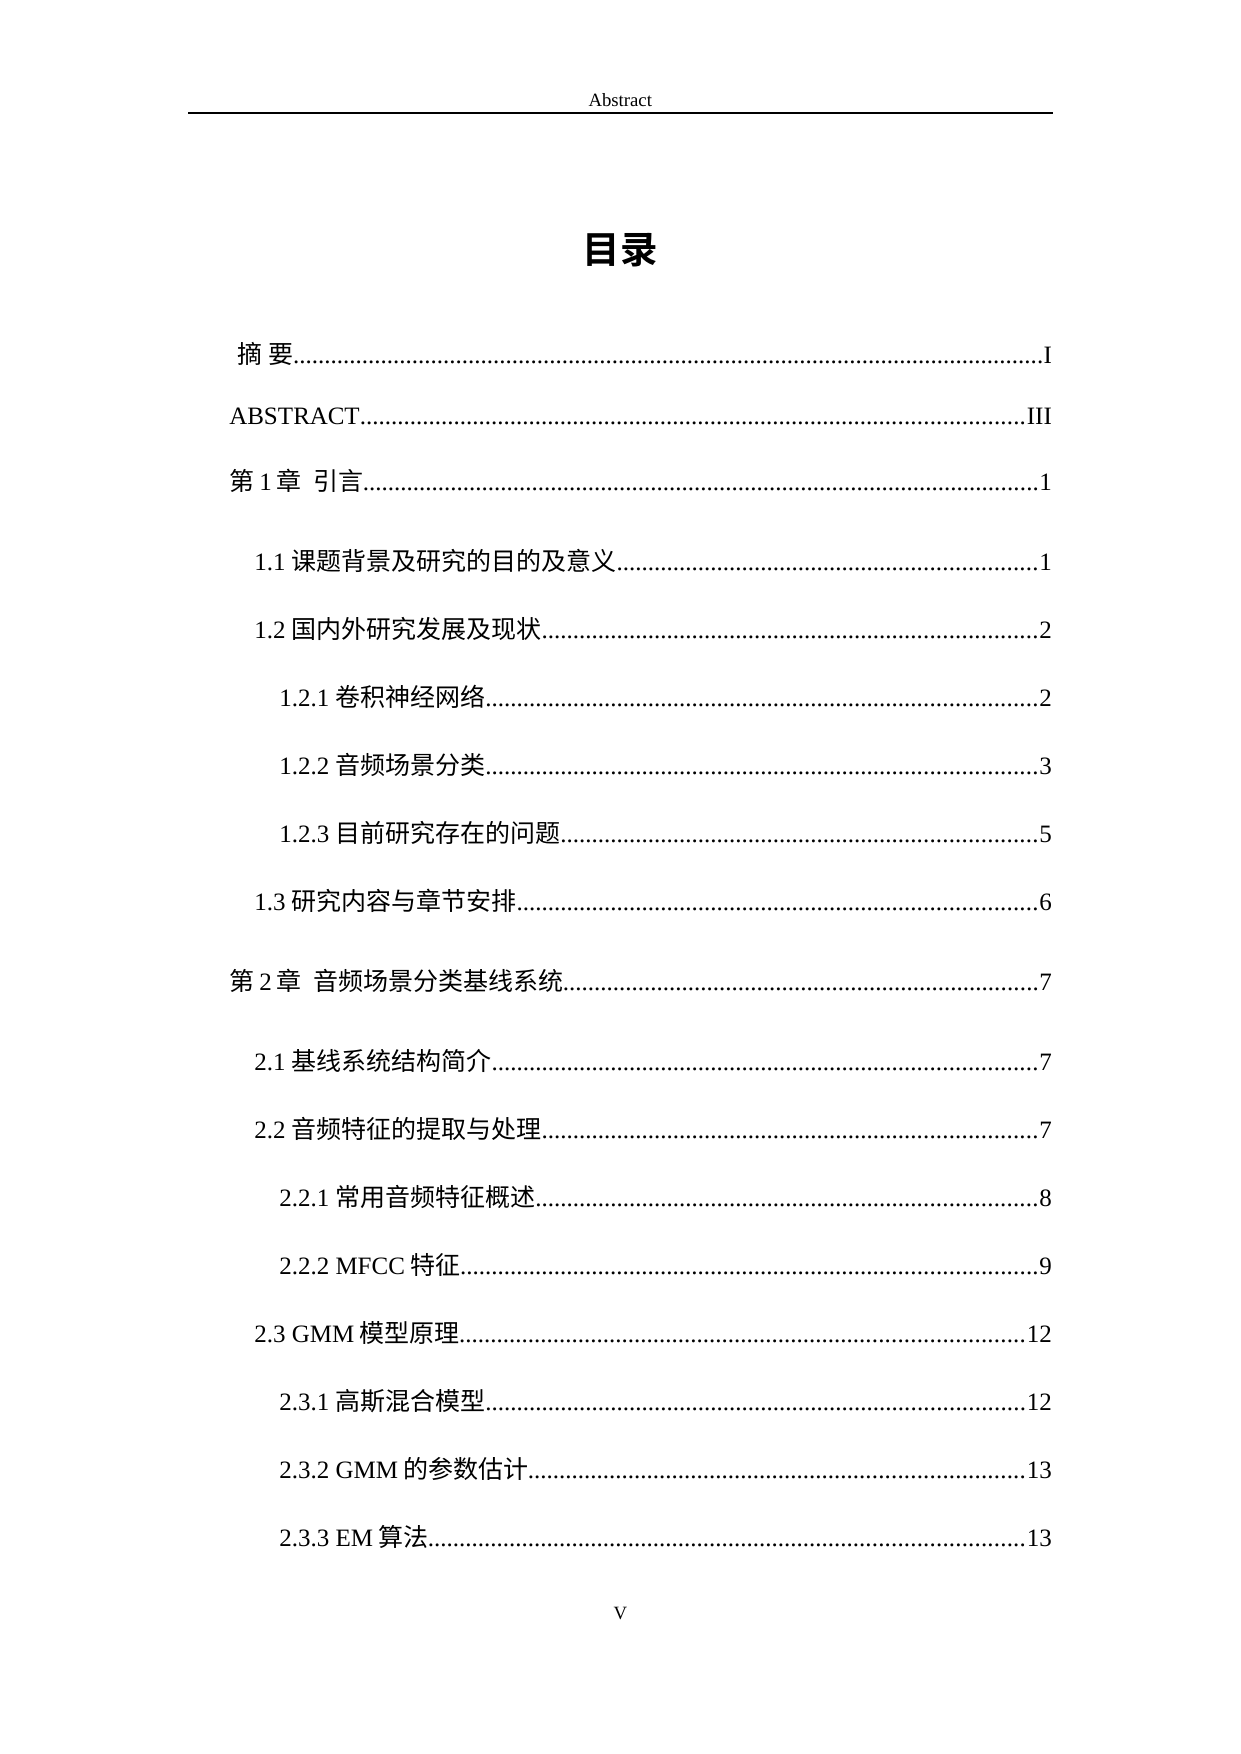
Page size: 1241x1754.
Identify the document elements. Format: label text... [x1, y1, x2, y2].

text 2.2 音频特征的提取与处理 7 [212, 1094, 1053, 1162]
text 2.2.1 常用音频特征概述 8 [237, 1162, 1053, 1230]
text 1.2 国内外研究发展及现状 2 [212, 593, 1053, 661]
text 1.2.3 目前研究存在的问题 5 [237, 797, 1053, 865]
text 第1章 引言 1 [187, 445, 1053, 513]
text 2.1 基线系统结构简介 7 [212, 1026, 1053, 1094]
text 1.1 课题背景及研究的目的及意义 1 [212, 526, 1053, 593]
text 2.2.2 MFCC特征 9 [237, 1230, 1053, 1298]
text 摘 要 I [187, 318, 1053, 386]
text 2.3.2 GMM的参数估计 13 [237, 1433, 1053, 1501]
text Abstract III [187, 399, 1053, 433]
text 2.3.1 高斯混合模型 12 [237, 1366, 1053, 1433]
text 1.2.2 音频场景分类 3 [237, 729, 1053, 797]
text 第2章 音频场景分类基线系统 7 [187, 946, 1053, 1013]
text 1.2.1 卷积神经网络 2 [237, 661, 1053, 729]
text 2.3.3 EM算法 13 [237, 1501, 1053, 1569]
text 1.3 研究内容与章节安排 6 [212, 865, 1053, 933]
subtitle 目录 [187, 213, 1053, 281]
text 2.3 GMM模型原理 12 [212, 1298, 1053, 1366]
